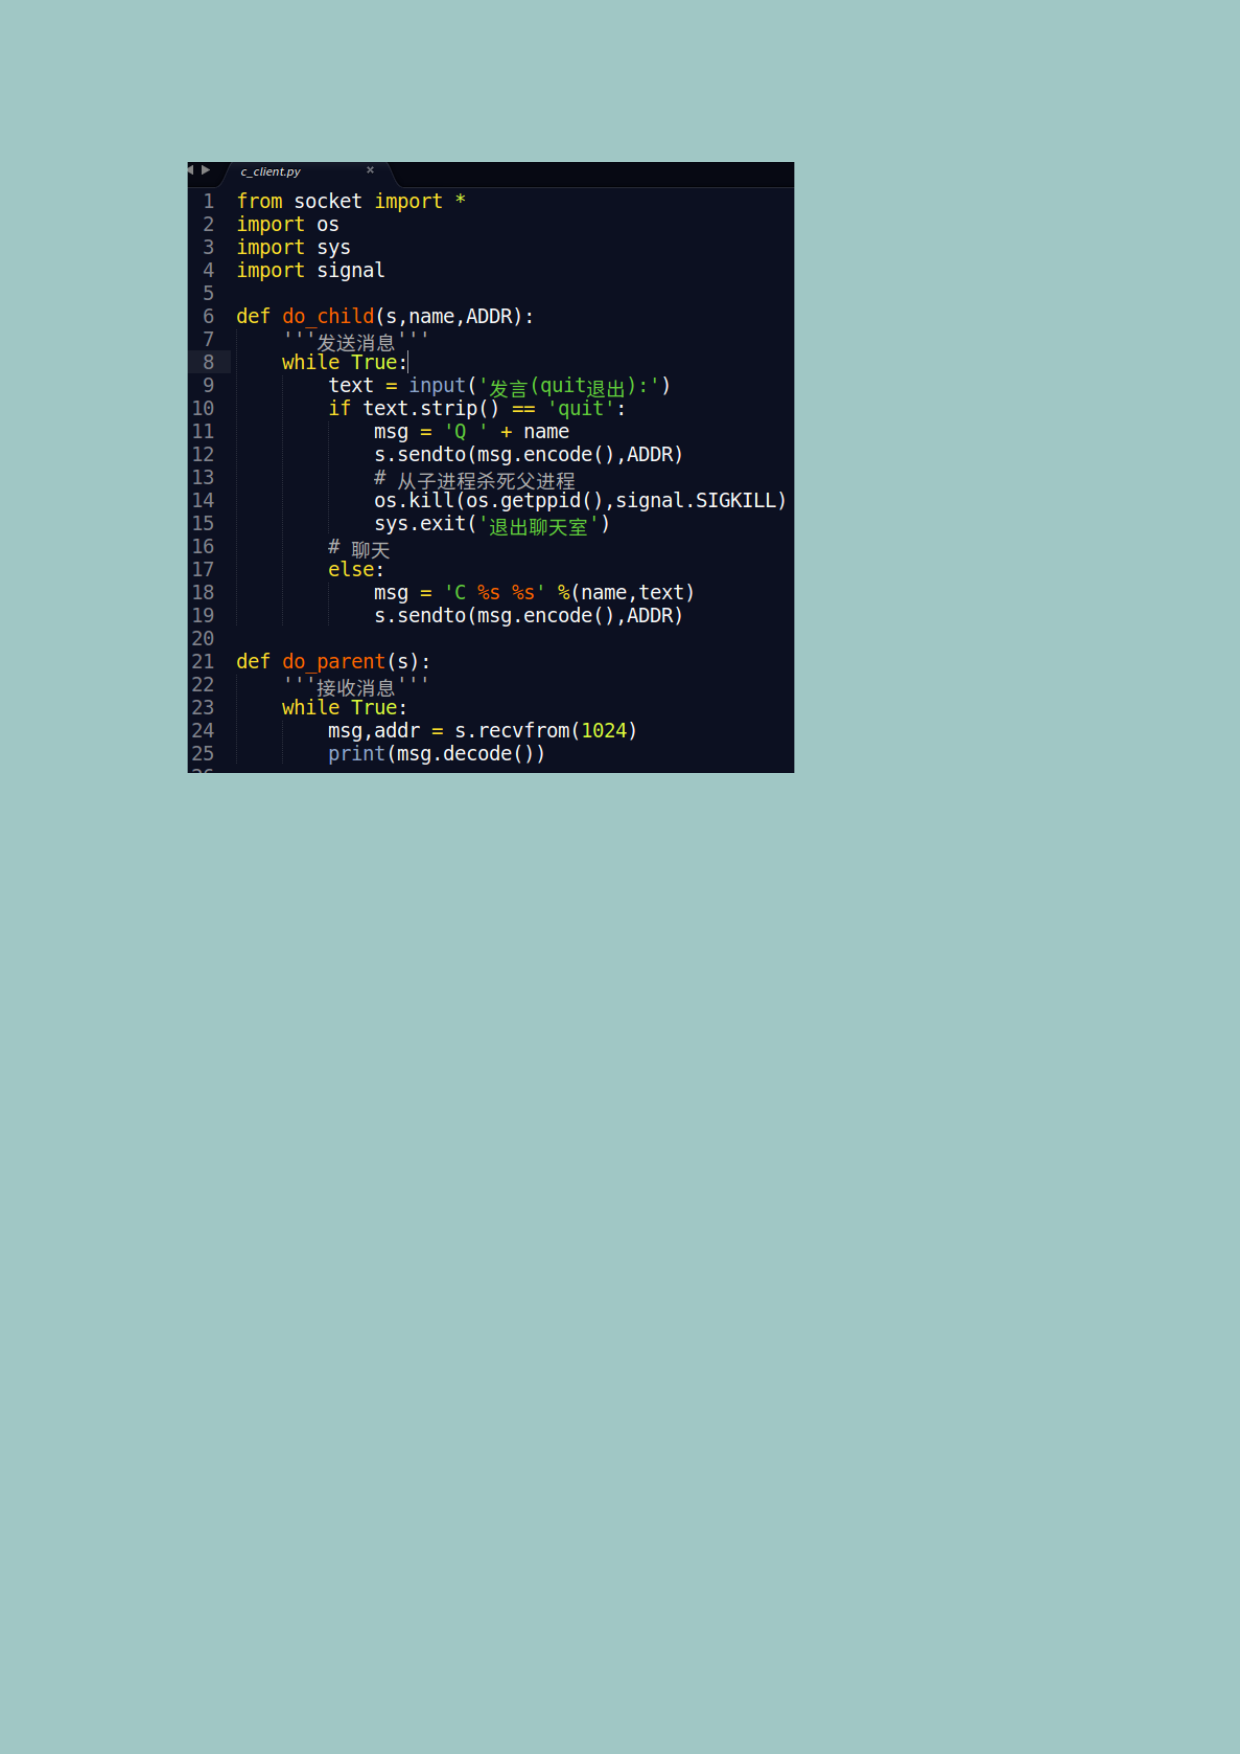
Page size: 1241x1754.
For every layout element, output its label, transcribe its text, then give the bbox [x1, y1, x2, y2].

picture [187, 162, 795, 773]
